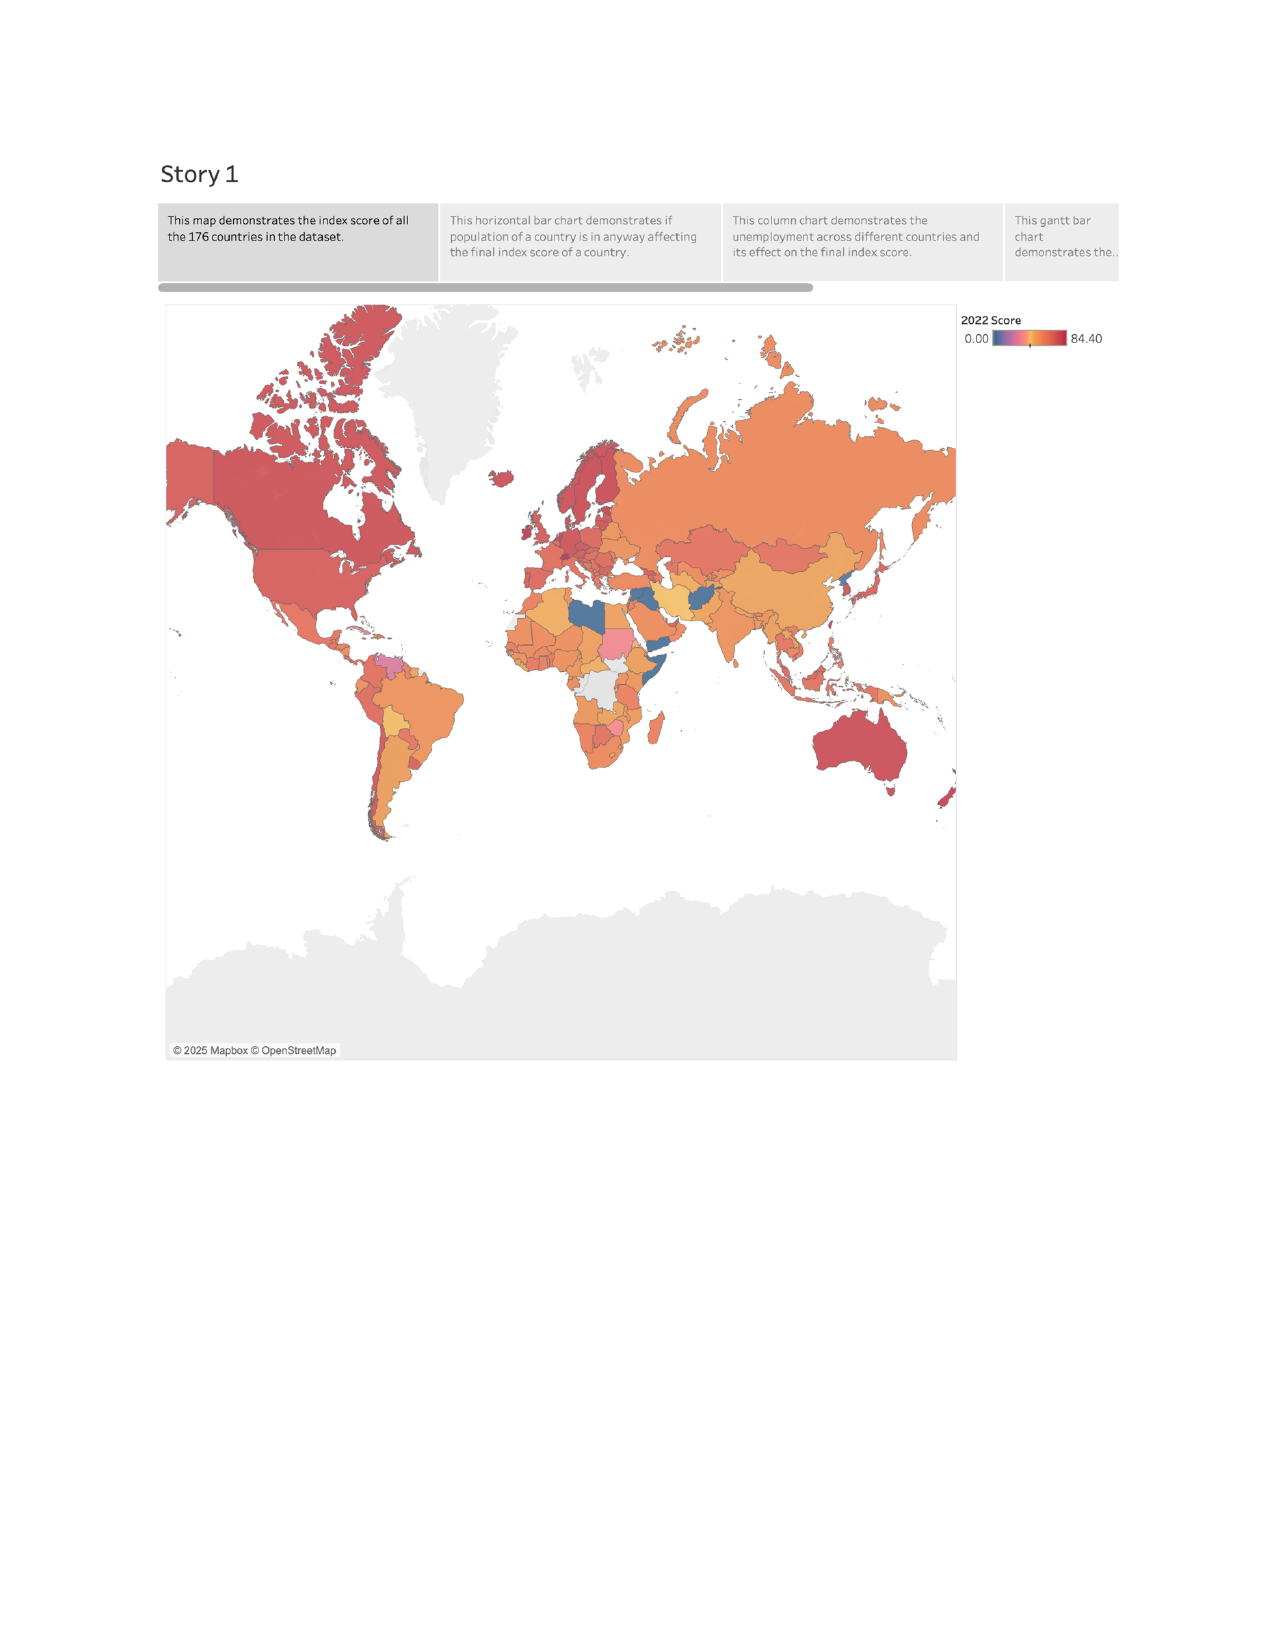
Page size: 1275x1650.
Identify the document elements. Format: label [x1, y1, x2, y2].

picture [150, 150, 1125, 1076]
